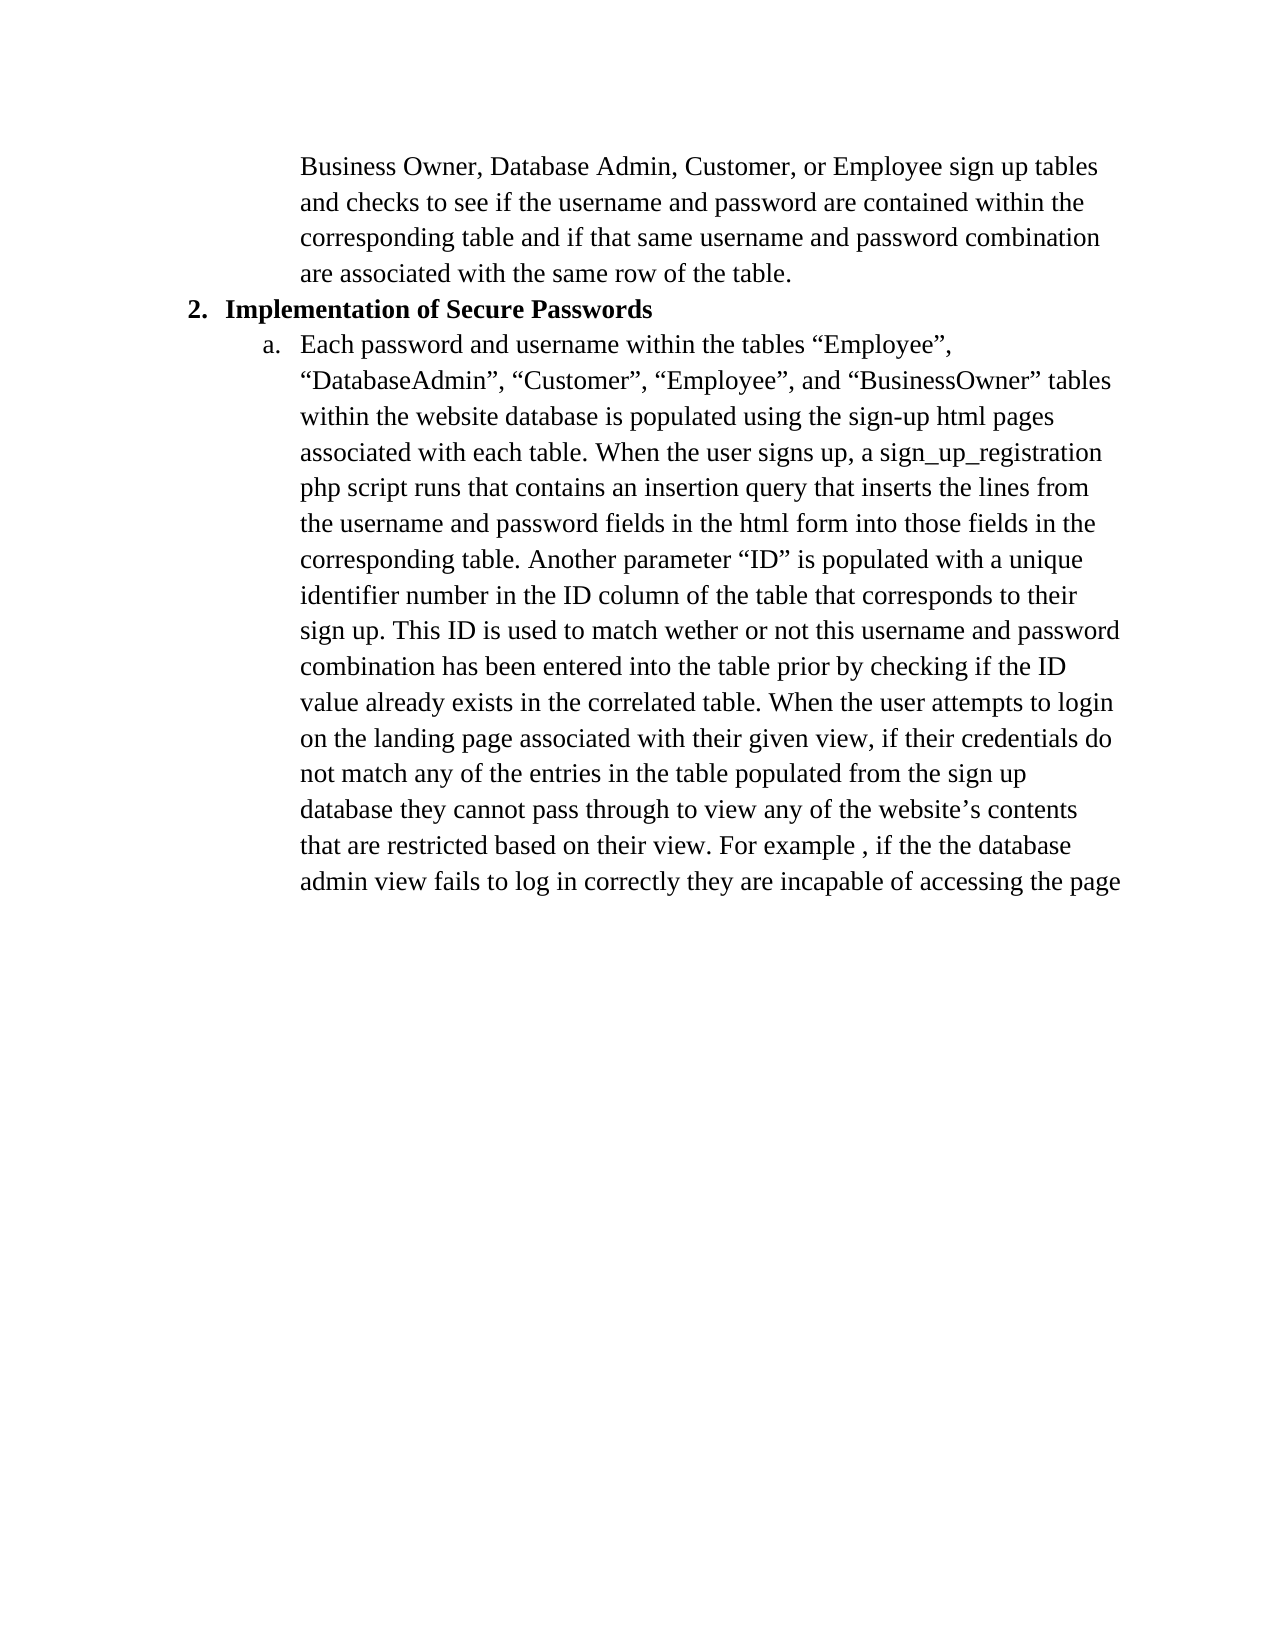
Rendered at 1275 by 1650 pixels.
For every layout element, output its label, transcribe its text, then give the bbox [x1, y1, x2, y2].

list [262, 150, 1125, 288]
list Each password and username within the tables “Employee”, “DatabaseAdmin”, “Customer”, “Employee”, and “BusinessOwner” tables within the website database is populated using the sign-up html pages associated with each table. When the user signs up, a sign_up_registration php script runs that contains an insertion query that inserts the lines from the username and password fields in the html form into those fields in the corresponding table. Another parameter “ID” is populated with a unique identifier number in the ID column of the table that corresponds to their sign up. This ID is used to match wether or not this username and password combination has been entered into the table prior by checking if the ID value already exists in the correlated table. When the user attempts to login on the landing page associated with their given view, if their credentials do not match any of the entries in the table populated from the sign up database they cannot pass through to view any of the website’s contents that are restricted based on their view. For example , if the the database admin view fails to log in correctly they are incapable of accessing the page that allows them to update the product table in the database. [262, 329, 1125, 896]
list Implementation of Secure Passwords [187, 293, 1125, 324]
